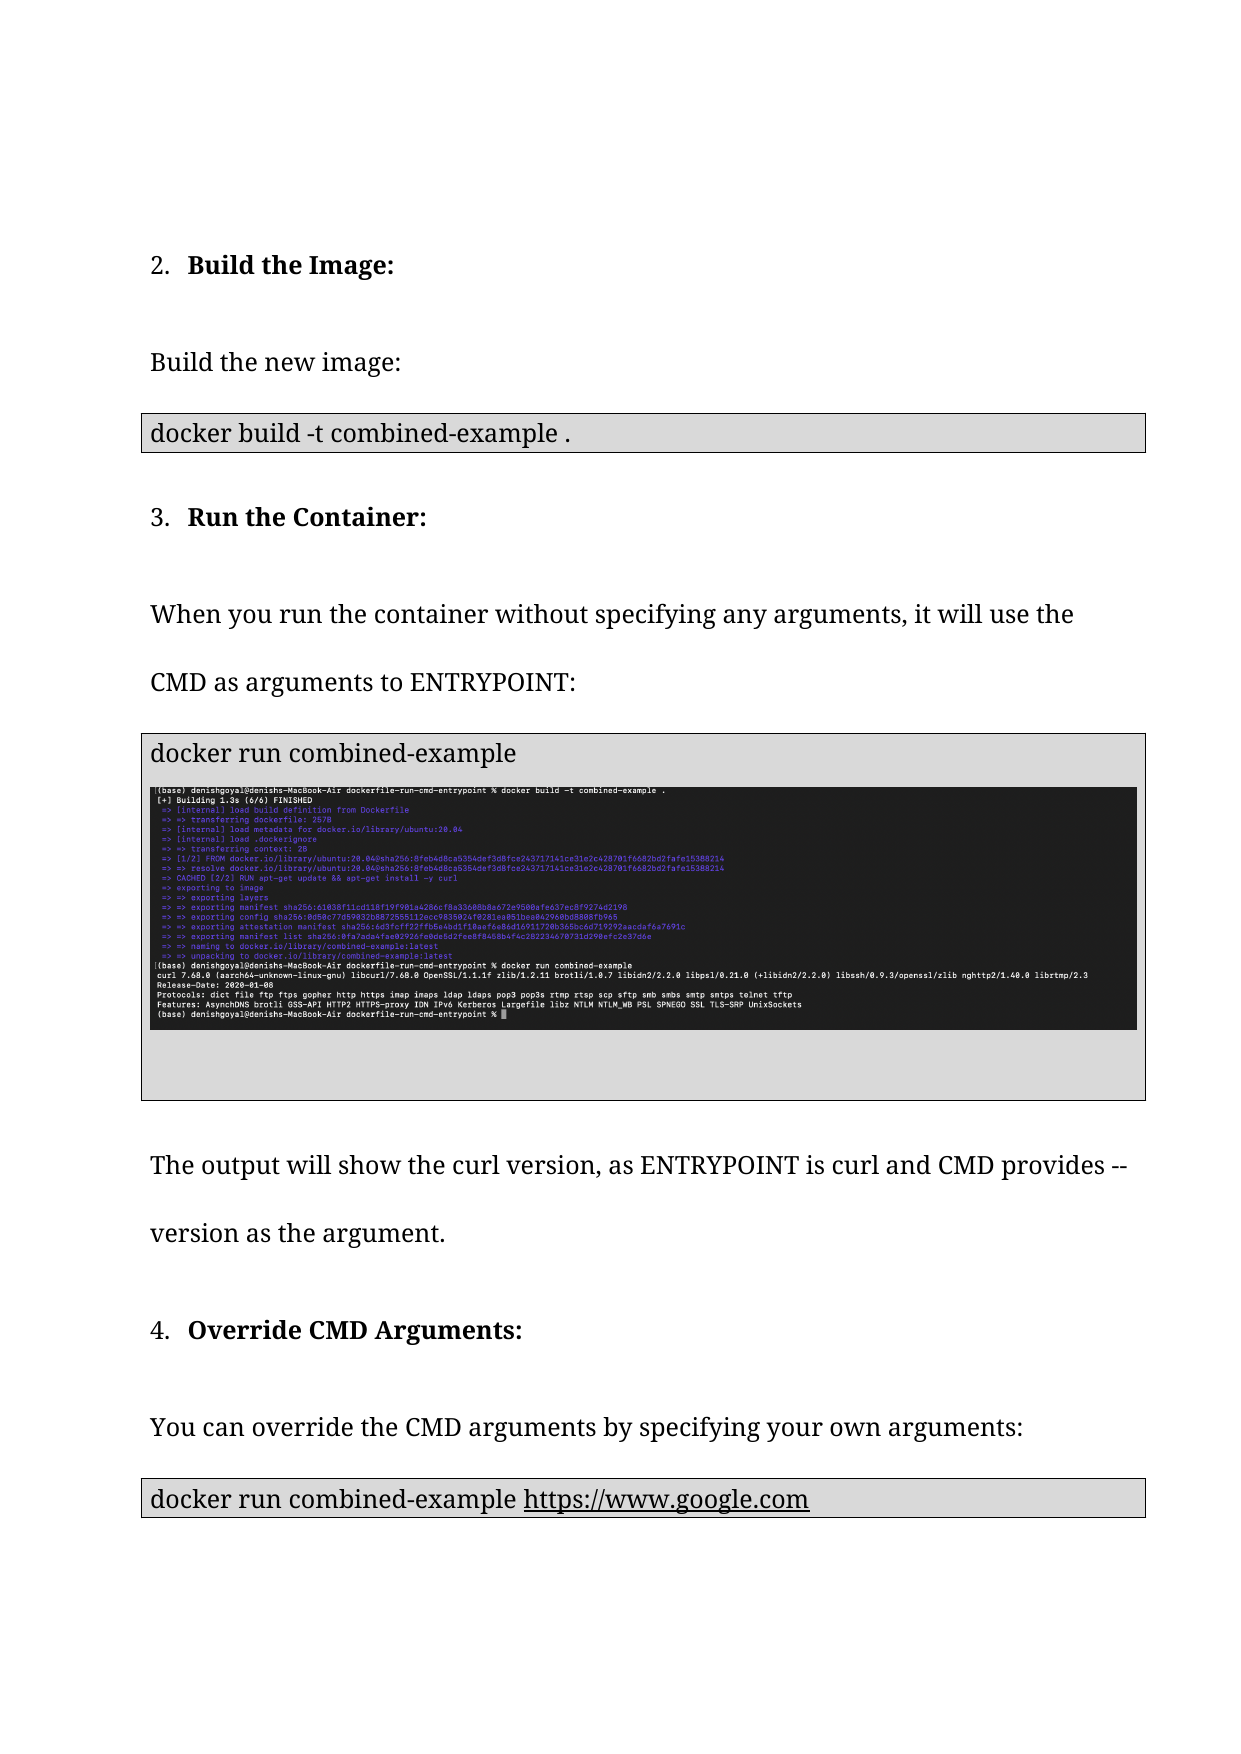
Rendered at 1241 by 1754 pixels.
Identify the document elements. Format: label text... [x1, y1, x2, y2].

text The output will show the curl version, as ENTRYPOINT is curl and CMD provides --version as the argument. [150, 1147, 1137, 1249]
text When you run the container without specifying any arguments, it will use the CMD as arguments to ENTRYPOINT: [150, 596, 1137, 699]
text Build the new image: [150, 344, 1137, 379]
picture [150, 787, 1137, 1030]
list Build the Image: [150, 247, 1137, 281]
text docker run combined-example https://www.google.com [142, 1479, 1145, 1517]
list Run the Container: [150, 499, 1137, 533]
text docker build -t combined-example . [142, 414, 1145, 452]
text docker run combined-example [142, 734, 1145, 770]
list Override CMD Arguments: [150, 1313, 1137, 1347]
text You can override the CMD arguments by specifying your own arguments: [150, 1410, 1137, 1444]
